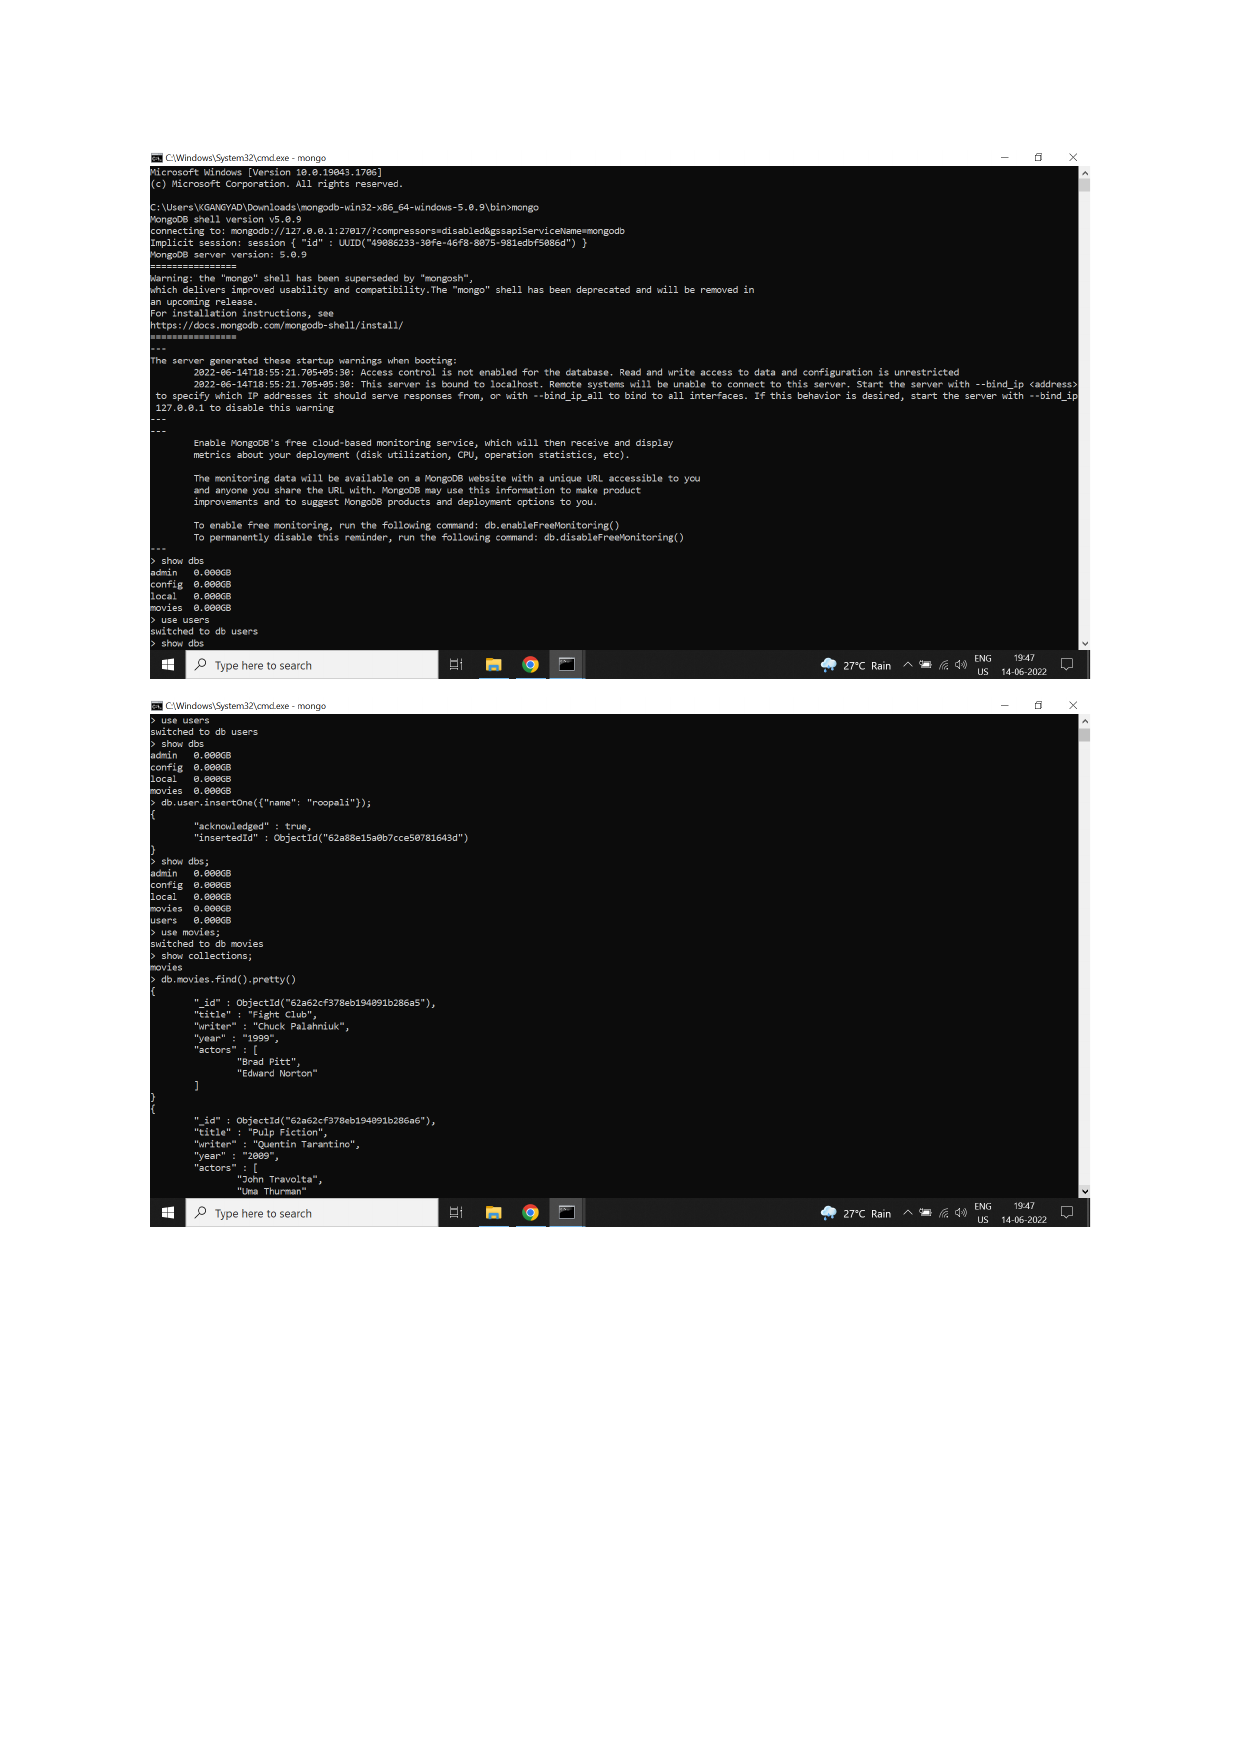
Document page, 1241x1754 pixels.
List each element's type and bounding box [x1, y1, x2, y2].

picture [150, 697, 1091, 1227]
picture [150, 150, 1091, 679]
